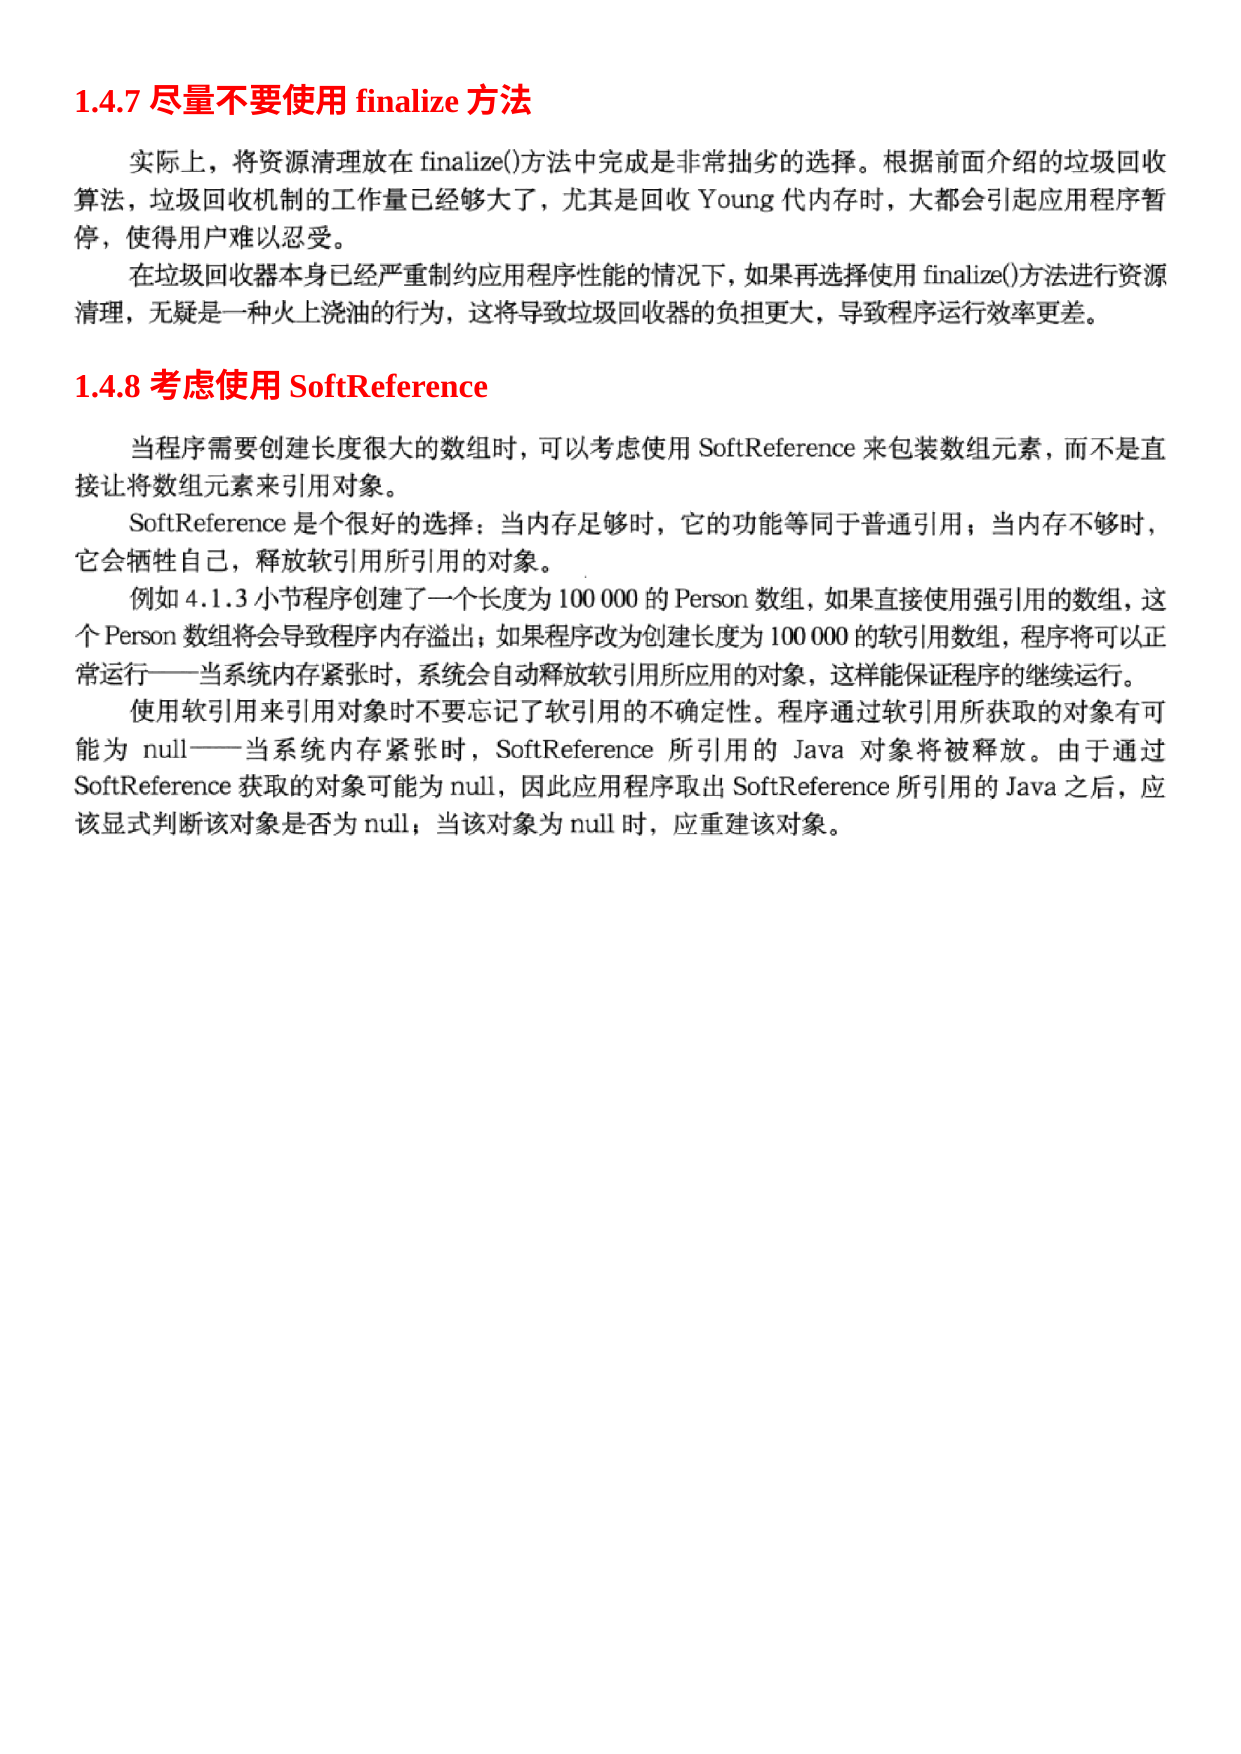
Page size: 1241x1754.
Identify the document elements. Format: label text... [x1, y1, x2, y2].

subtitle 考虑使用SoftReference [74, 359, 1167, 407]
subtitle 尽量不要使用finalize方法 [74, 74, 1167, 122]
